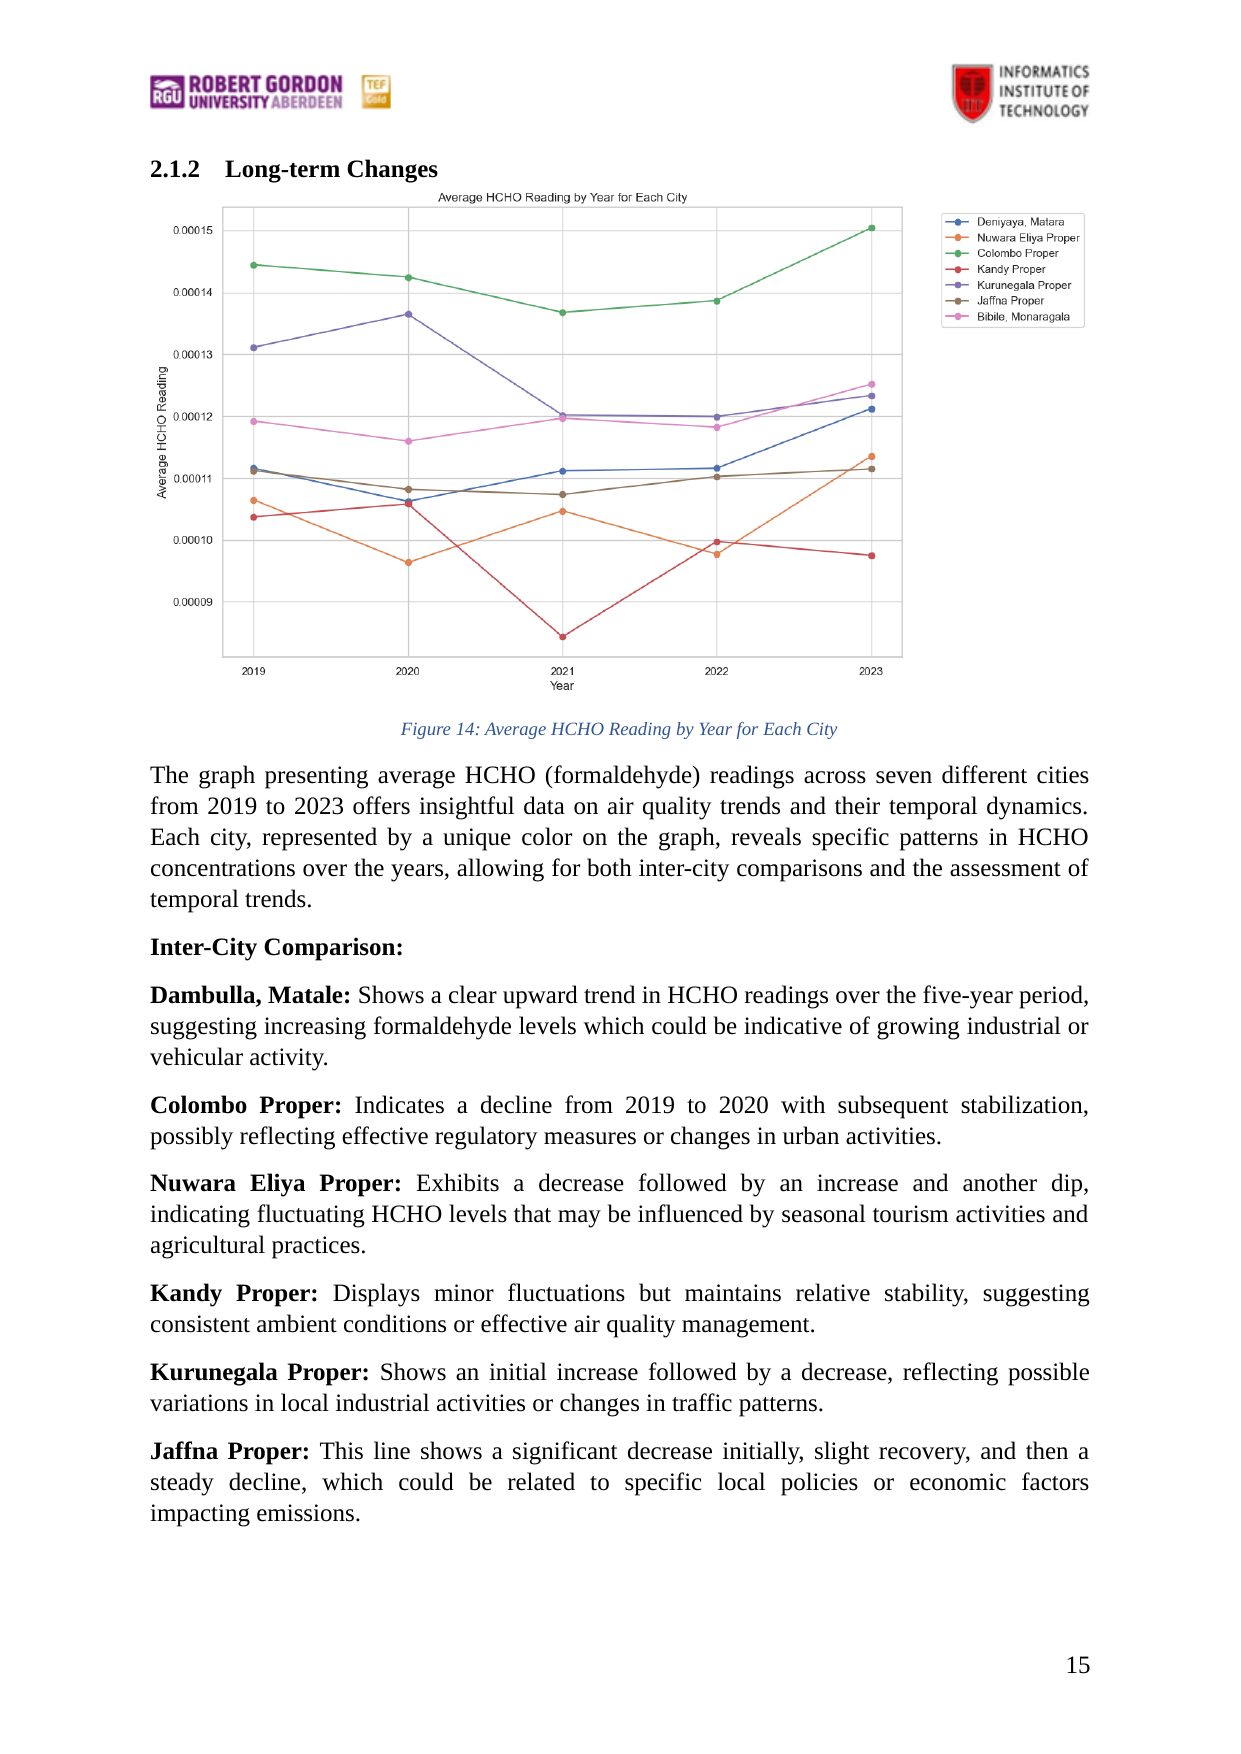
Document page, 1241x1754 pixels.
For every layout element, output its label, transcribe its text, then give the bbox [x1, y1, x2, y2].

subtitle Long-term Changes [150, 154, 1090, 183]
text Jaffna Proper: This line shows a significant decrease initially, slight recovery, and then a steady decline, which could be related to specific local policies or economic factors impacting emissions. [150, 1436, 1090, 1527]
picture [150, 63, 1091, 128]
text Figure 14: Average HCHO Reading by Year for Each City [150, 718, 1090, 739]
text Colombo Proper: Indicates a decline from 2019 to 2020 with subsequent stabilization, possibly reflecting effective regulatory measures or changes in urban activities. [150, 1090, 1090, 1149]
text The graph presenting average HCHO (formaldehyde) readings across seven different cities from 2019 to 2023 offers insightful data on air quality trends and their temporal dynamics. Each city, represented by a unique color on the graph, reveals specific patterns in HCHO concentrations over the years, allowing for both inter-city comparisons and the assessment of temporal trends. [150, 760, 1090, 913]
text Dambulla, Matale: Shows a clear upward trend in HCHO readings over the five-year period, suggesting increasing formaldehyde levels which could be indicative of growing industrial or vehicular activity. [150, 980, 1090, 1071]
text Kandy Proper: Displays minor fluctuations but maintains relative stability, suggesting consistent ambient conditions or effective air quality management. [150, 1278, 1090, 1338]
text Nuwara Eliya Proper: Exhibits a decrease followed by an increase and another dip, indicating fluctuating HCHO levels that may be influenced by seasonal tourism activities and agricultural practices. [150, 1168, 1090, 1259]
text Inter-City Comparison: [150, 932, 1090, 961]
text Kurunegala Proper: Shows an initial increase followed by a decrease, reflecting possible variations in local industrial activities or changes in traffic patterns. [150, 1357, 1090, 1417]
picture [150, 185, 1091, 699]
